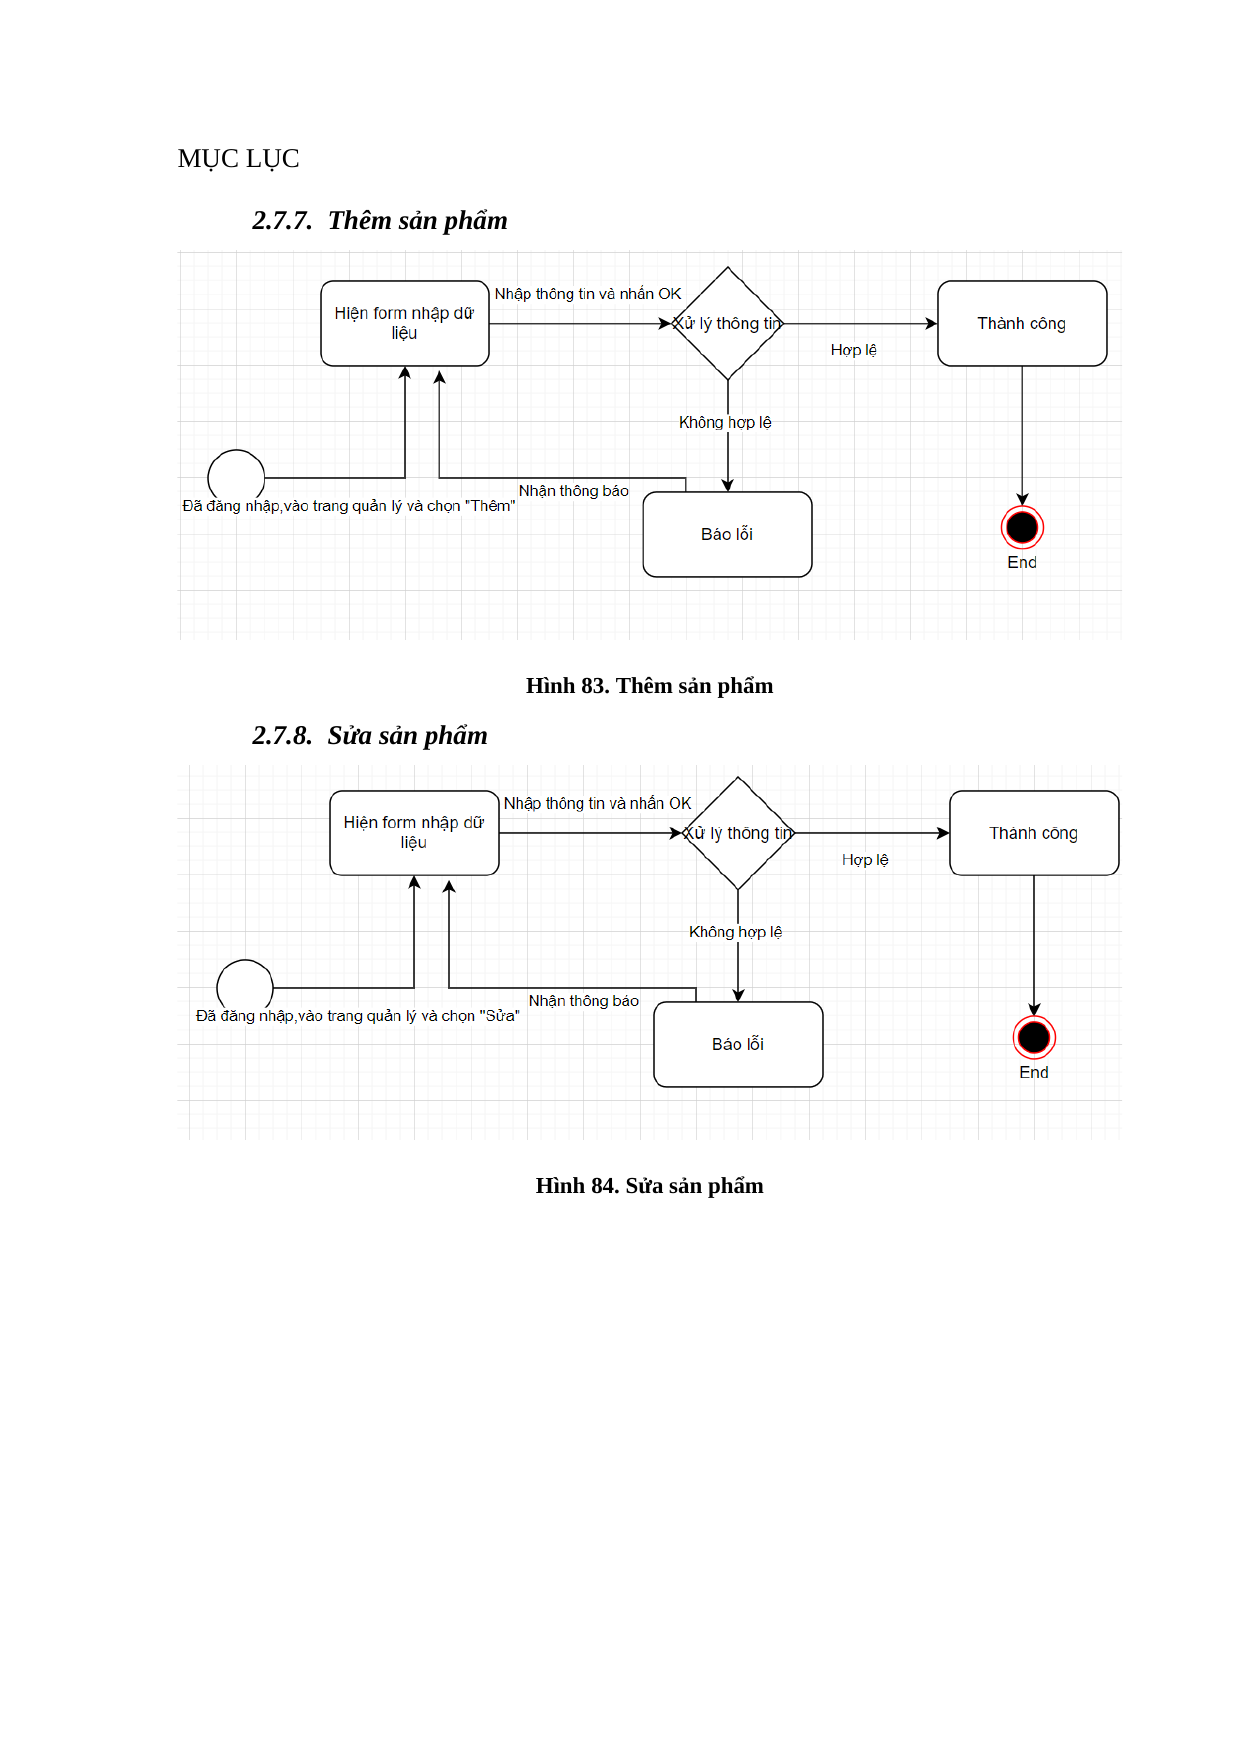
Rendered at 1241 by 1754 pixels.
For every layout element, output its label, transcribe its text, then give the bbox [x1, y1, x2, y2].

text Hình 83. Thêm sản phẩm [177, 672, 1122, 698]
subtitle Thêm sản phẩm [252, 204, 1122, 235]
picture [177, 765, 1123, 1140]
text Hình 84. Sửa sản phẩm [177, 1172, 1122, 1198]
subtitle Sửa sản phẩm [252, 719, 1122, 750]
picture [177, 250, 1123, 640]
